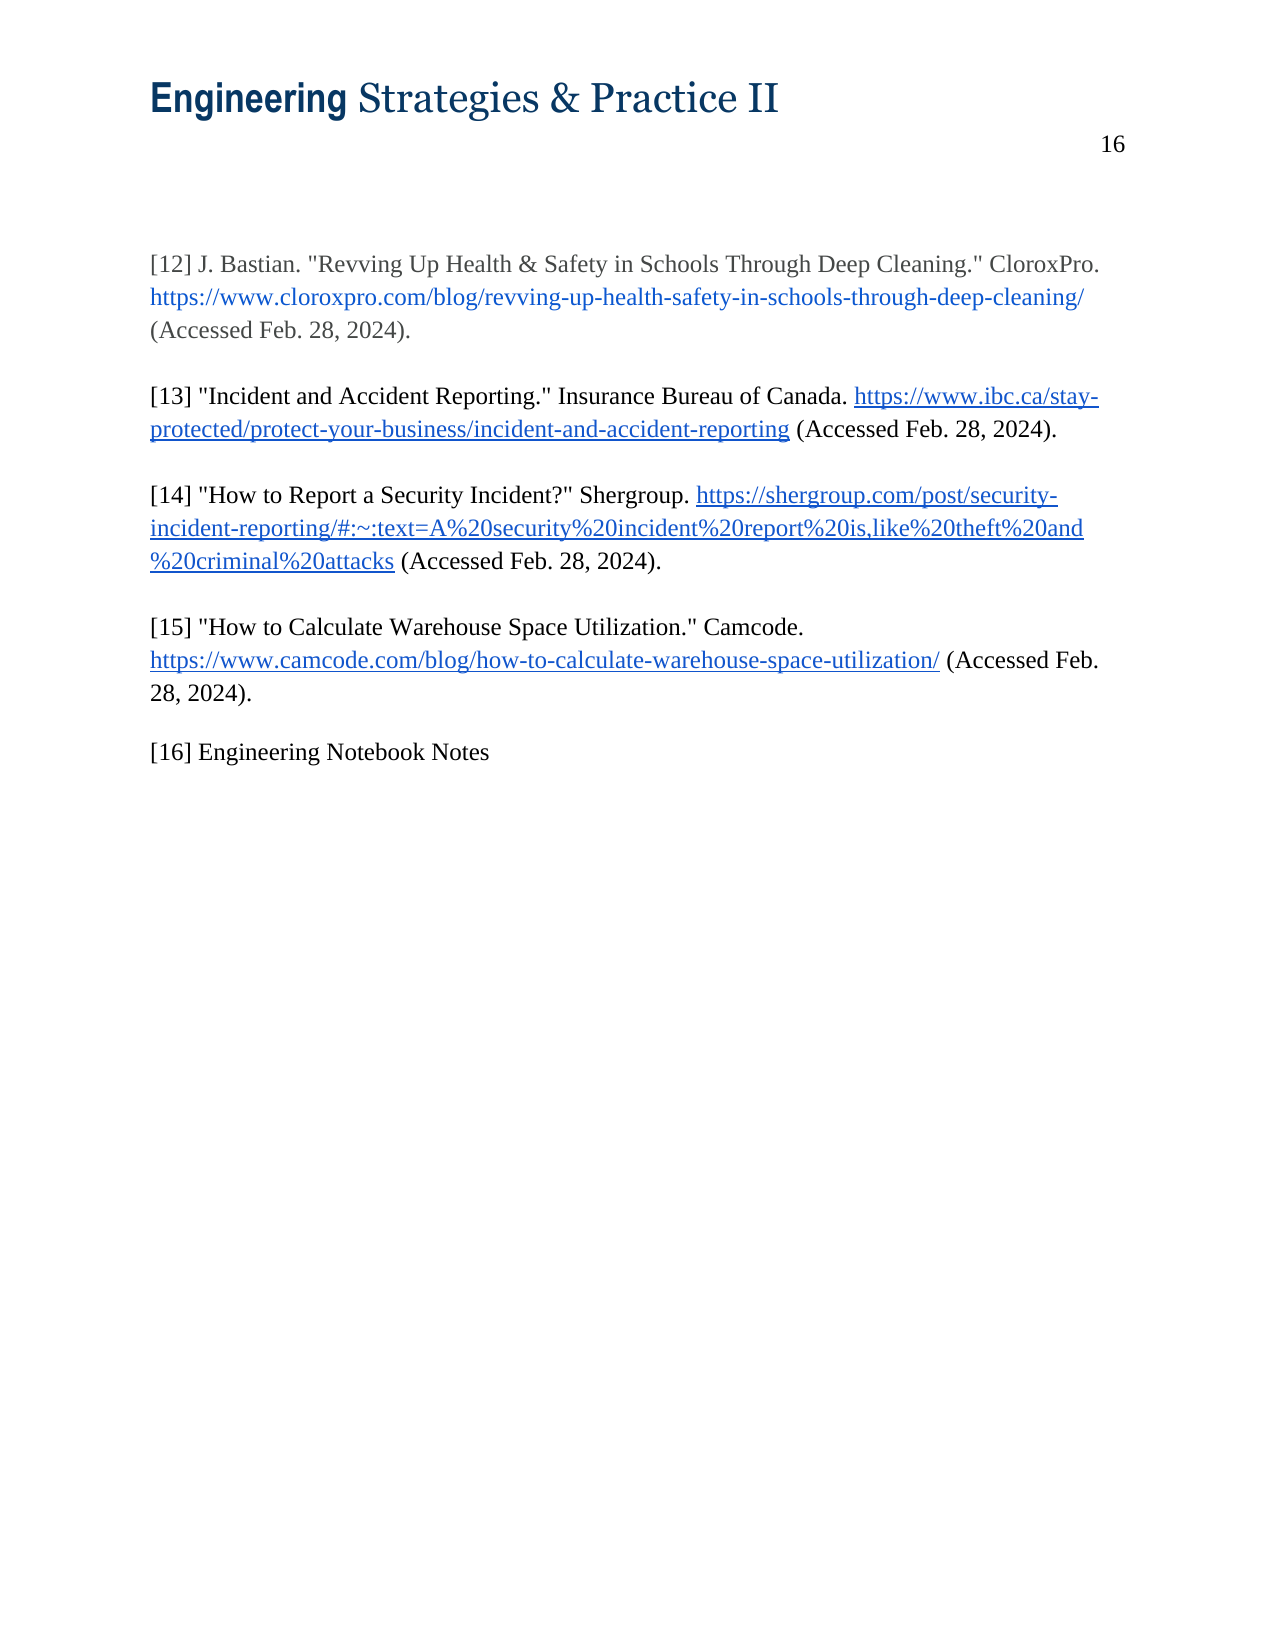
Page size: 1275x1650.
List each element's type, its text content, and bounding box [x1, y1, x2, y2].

text [13] "Incident and Accident Reporting." Insurance Bureau of Canada. https://www.ibc.ca/stay-protected/protect-your-business/incident-and-accident-reporting (Accessed Feb. 28, 2024). [150, 381, 1125, 443]
text [16] Engineering Notebook Notes [150, 737, 1125, 765]
text [14] "How to Report a Security Incident?" Shergroup. https://shergroup.com/post/security-incident-reporting/#:~:text=A%20security%20incident%20report%20is,like%20theft%20and%20criminal%20attacks (Accessed Feb. 28, 2024). [150, 480, 1125, 575]
text [15] "How to Calculate Warehouse Space Utilization." Camcode. https://www.camcode.com/blog/how-to-calculate-warehouse-space-utilization/ (Accessed Feb. 28, 2024). [150, 612, 1125, 707]
text [12] J. Bastian. "Revving Up Health & Safety in Schools Through Deep Cleaning." CloroxPro. https://www.cloroxpro.com/blog/revving-up-health-safety-in-schools-through-deep-cleaning/ (Accessed Feb. 28, 2024). [150, 249, 1125, 344]
